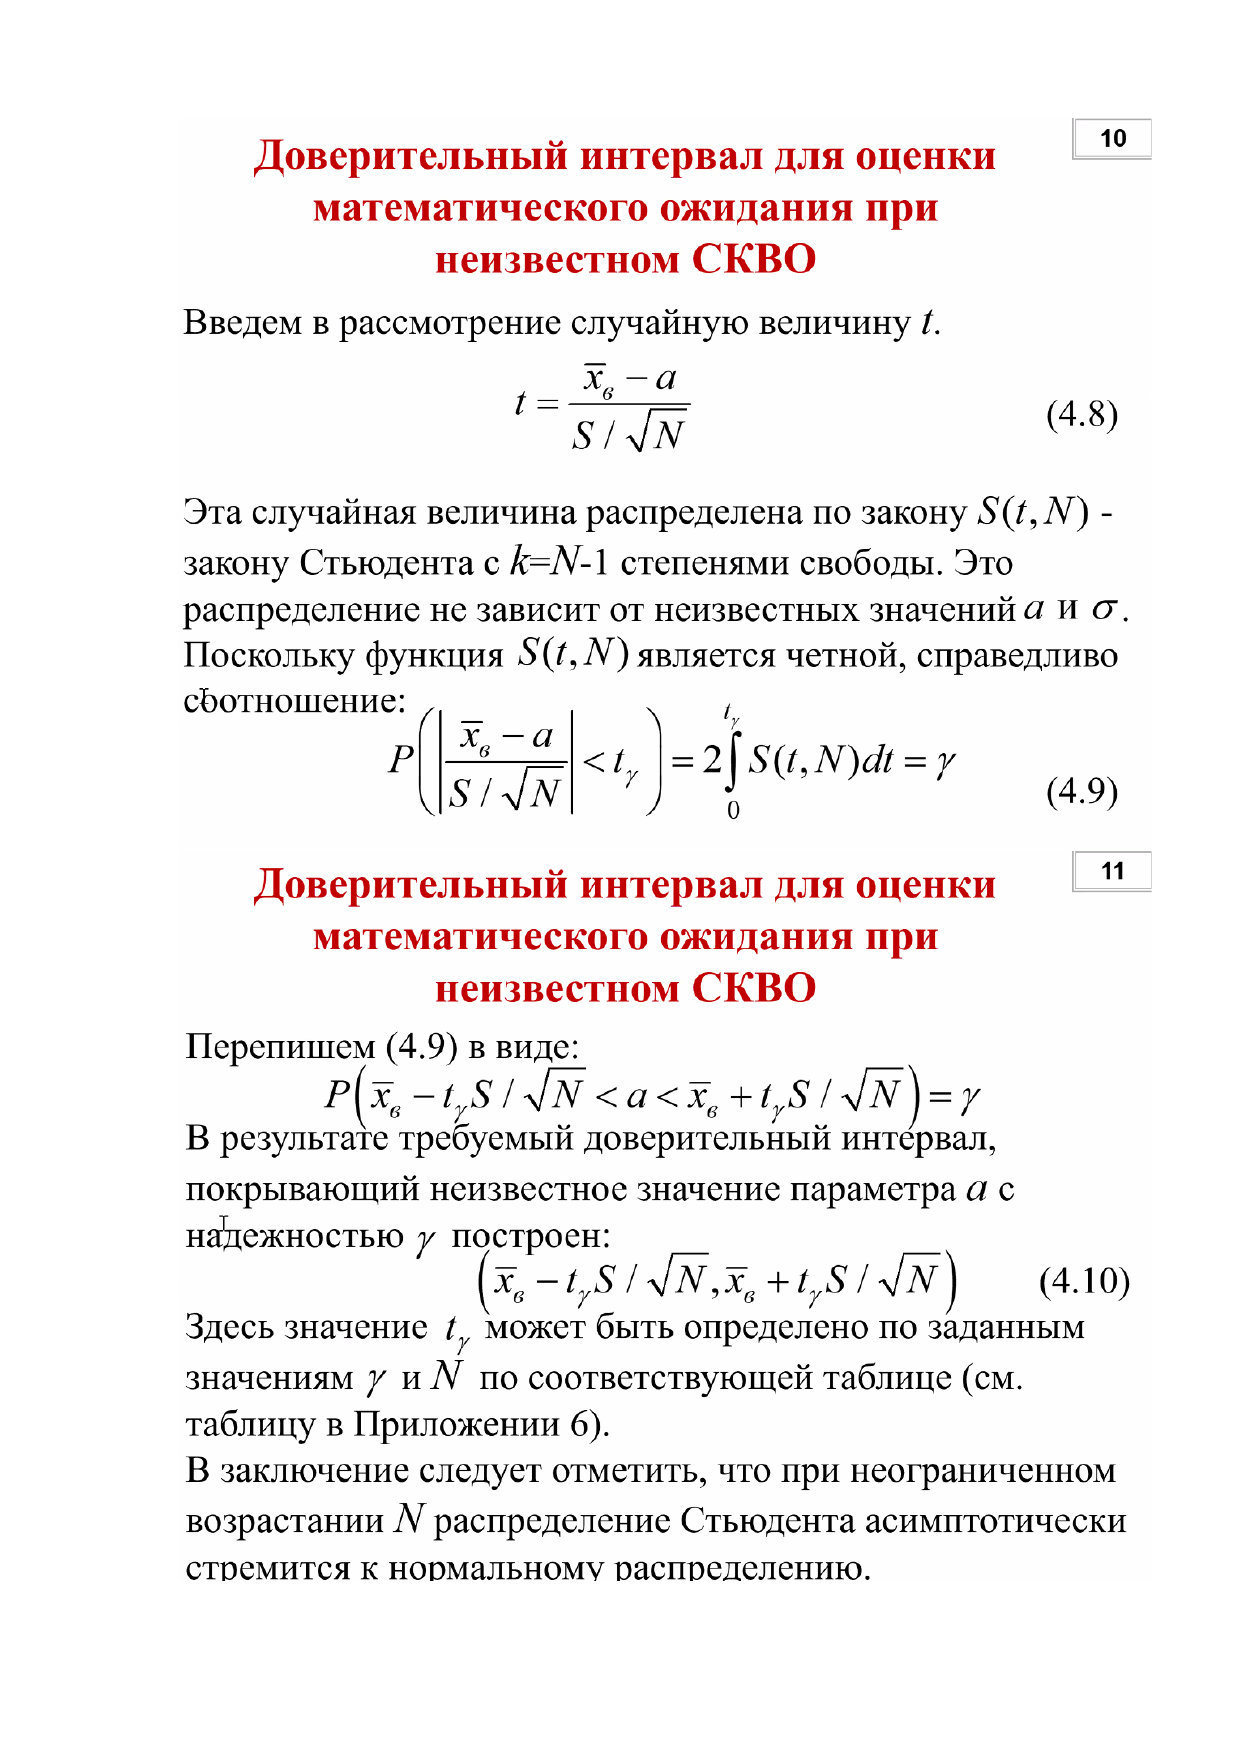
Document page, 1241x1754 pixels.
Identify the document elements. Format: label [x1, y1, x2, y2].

picture [177, 851, 1152, 1581]
picture [177, 118, 1152, 849]
